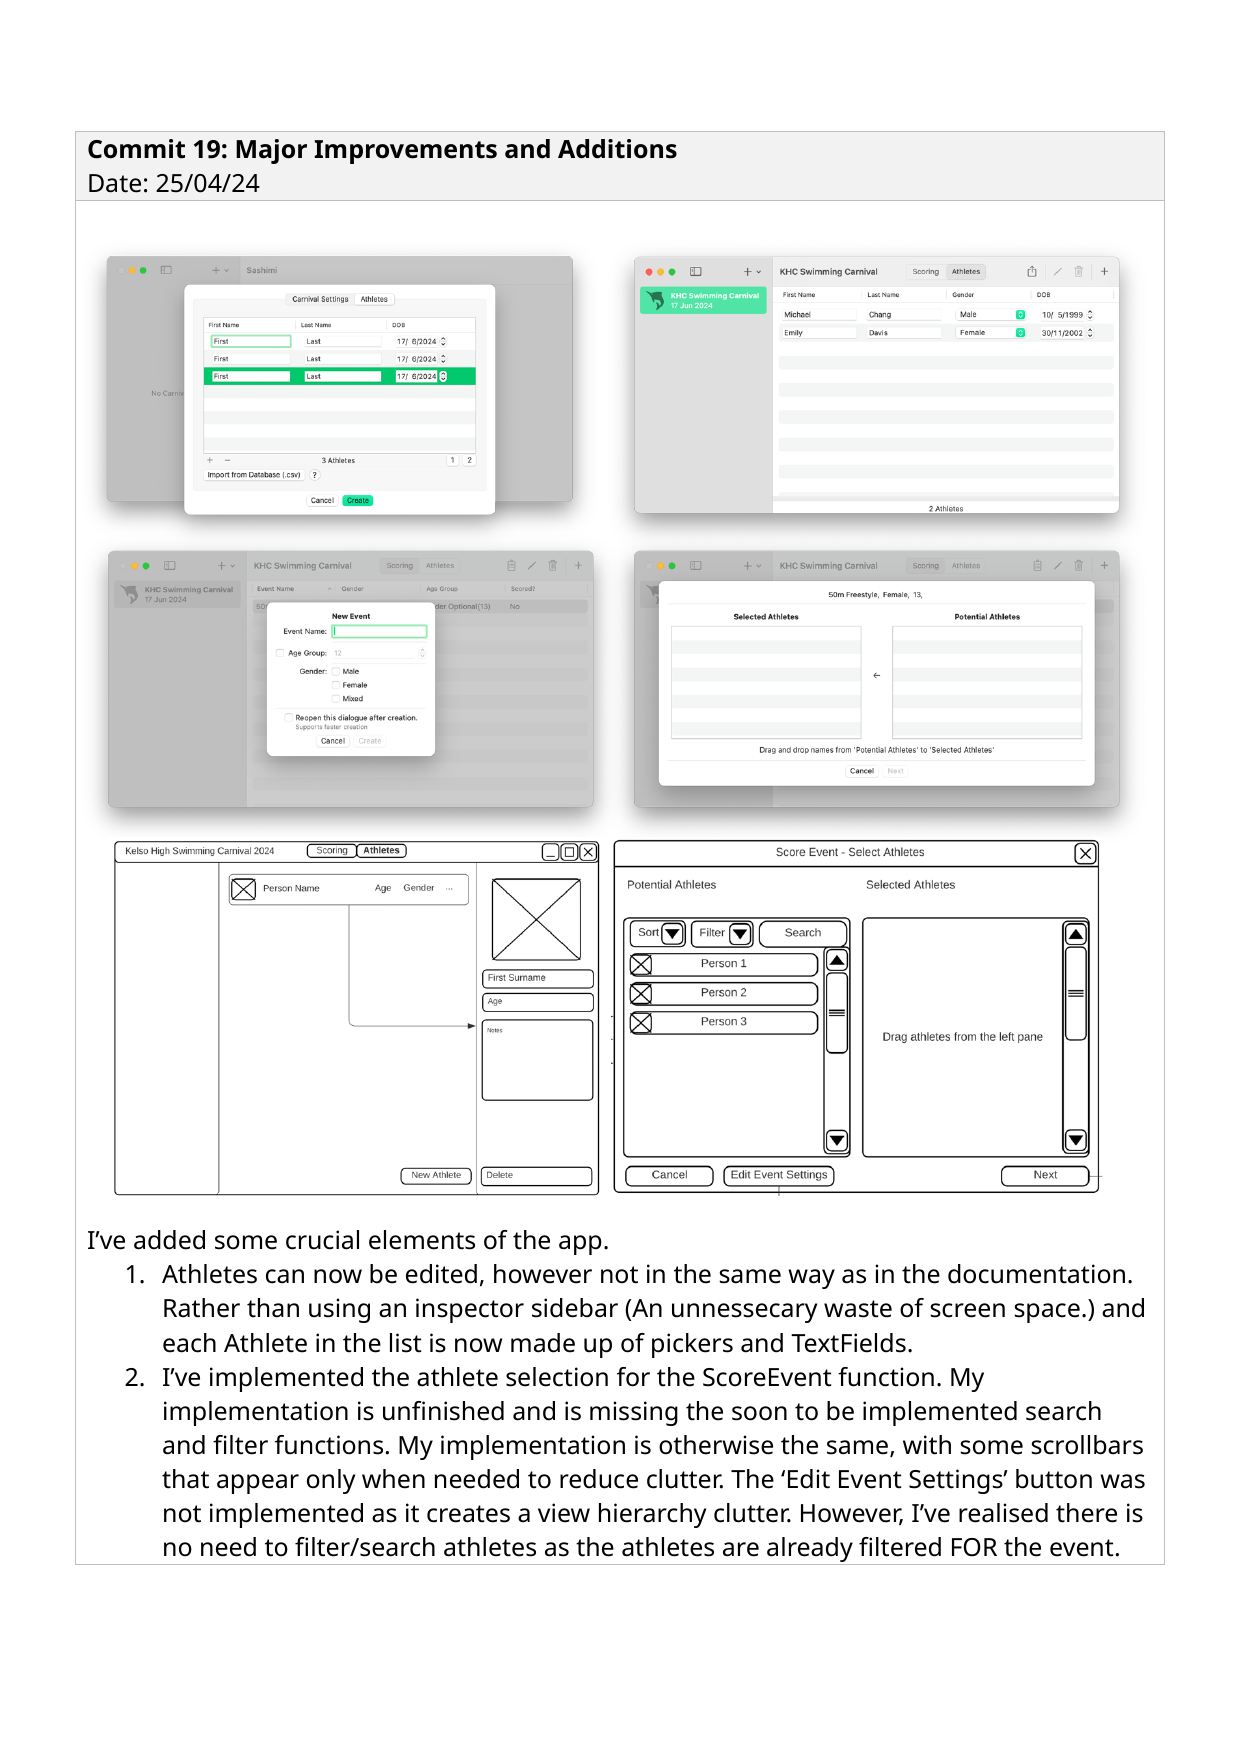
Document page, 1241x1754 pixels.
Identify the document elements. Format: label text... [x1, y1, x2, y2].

picture [76, 235, 1151, 1197]
table_header Commit 19: Major Improvements and Additions Date: 25/04/24 [76, 132, 1164, 200]
table_cell I’ve added some crucial elements of the app. Athletes can now be edited, however not in the same way as in the documentation. Rather than using an inspector sidebar (An unnessecary waste of screen space.) and each Athlete in the list is now made up of pickers and TextFields. I’ve implemented the athlete selection for the ScoreEvent function. My implementation is unfinished and is missing the soon to be implemented search and filter functions. My implementation is otherwise the same, with some scrollbars that appear only when needed to reduce clutter. The ‘Edit Event Settings’ button was not implemented as it creates a view hierarchy clutter. However, I’ve realised there is no need to filter/search athletes as the athletes are already filtered FOR the event. [76, 201, 1164, 1564]
